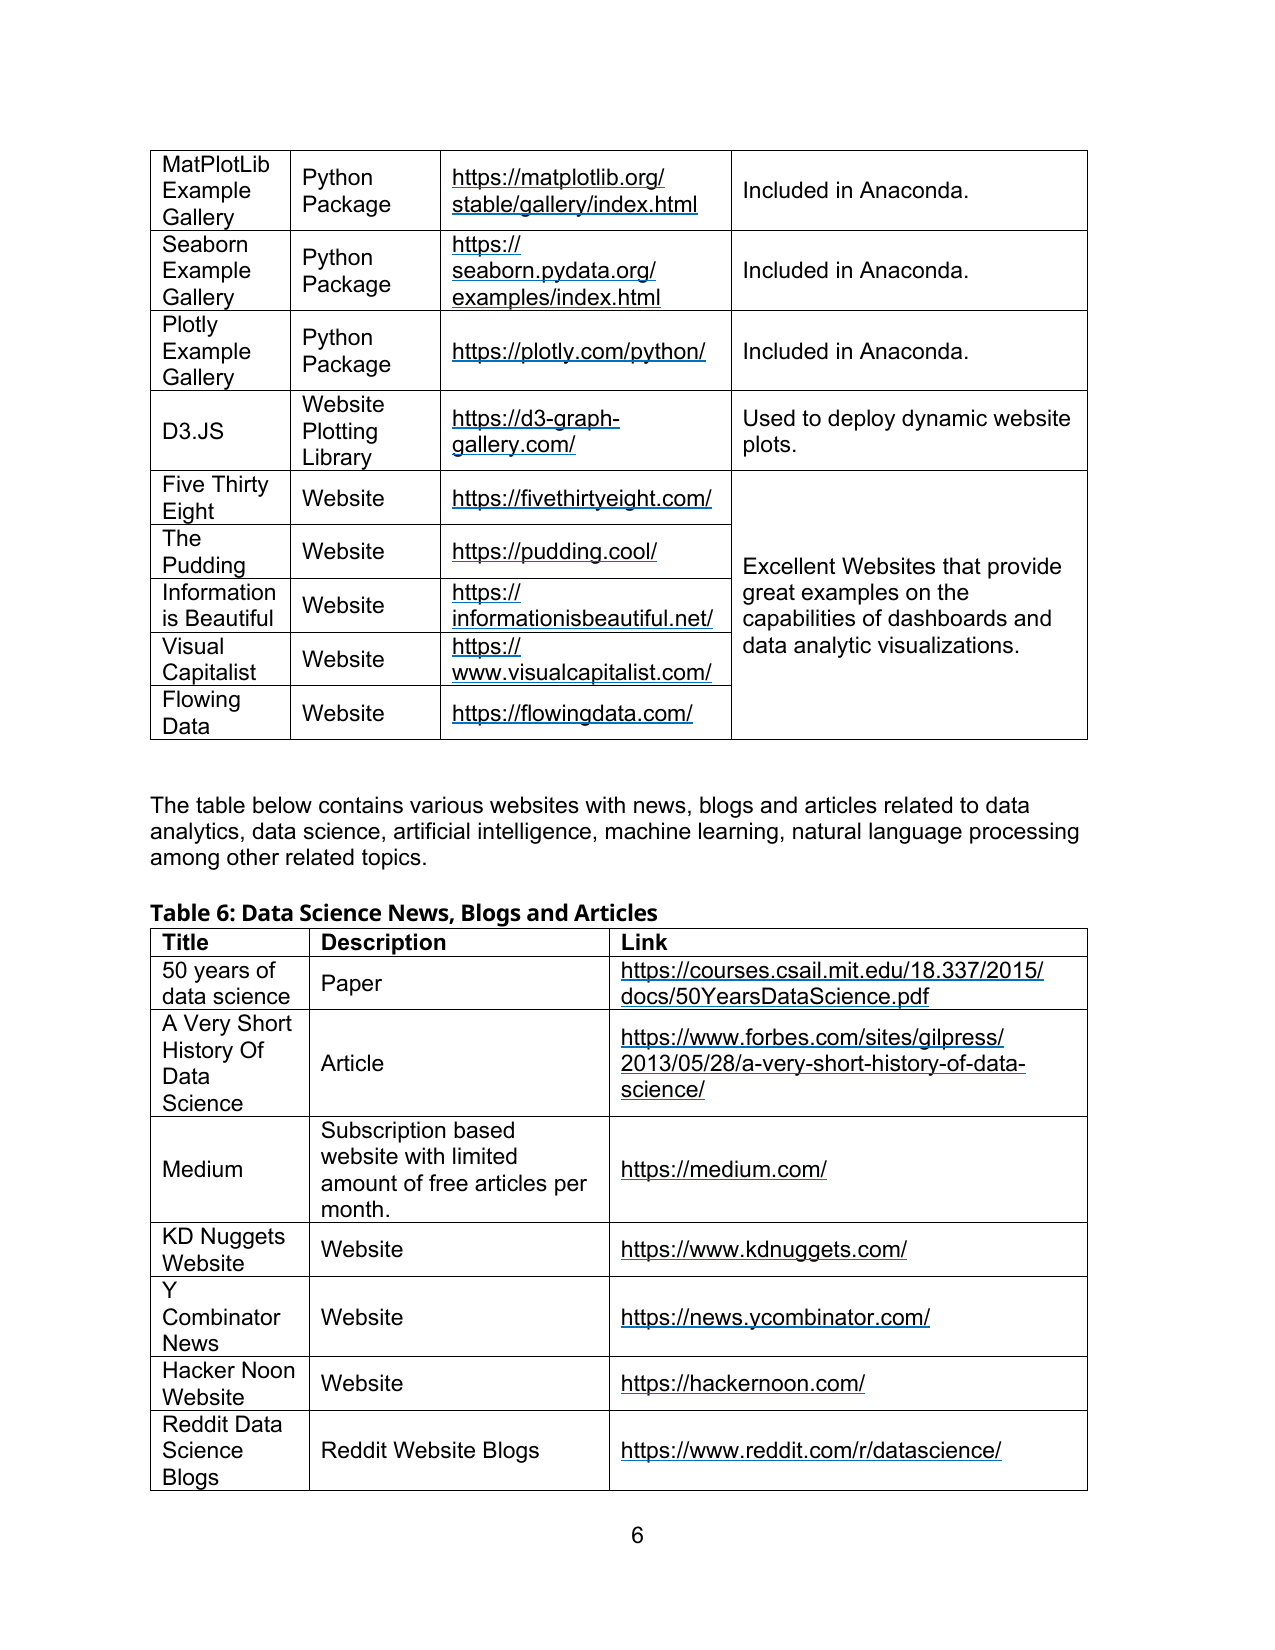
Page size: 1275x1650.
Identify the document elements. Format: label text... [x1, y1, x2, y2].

table_cell Reddit Website Blogs [310, 1411, 609, 1490]
table_cell Visual Capitalist [151, 633, 290, 685]
table_cell https://fivethirtyeight.com/ [441, 471, 731, 524]
table_cell https://flowingdata.com/ [441, 686, 731, 739]
table_cell Python Package [291, 151, 440, 230]
table_cell Seaborn Example Gallery [151, 231, 290, 310]
table_cell https://matplotlib.org/stable/gallery/index.html [441, 151, 731, 230]
table_cell https://www.reddit.com/r/datascience/ [610, 1411, 1087, 1490]
table_cell https://plotly.com/python/ [441, 311, 731, 390]
table_cell Website [291, 525, 440, 578]
table_cell https://hackernoon.com/ [610, 1357, 1087, 1410]
table_cell Excellent Websites that provide great examples on the capabilities of dashboards and data analytic visualizations. [732, 471, 1087, 739]
table_cell https://seaborn.pydata.org/examples/index.html [441, 231, 731, 310]
text Table 6: Data Science News, Blogs and Articles [150, 897, 1125, 928]
table_cell https://informationisbeautiful.net/ [441, 579, 731, 632]
table_cell Y Combinator News [151, 1277, 309, 1356]
table_cell Plotly Example Gallery [151, 311, 290, 390]
table_cell https://www.visualcapitalist.com/ [441, 633, 731, 685]
table_cell Paper [310, 957, 609, 1009]
table_cell D3.JS [151, 391, 290, 470]
table_cell 50 years of data science [151, 957, 309, 1009]
table_cell https://courses.csail.mit.edu/18.337/2015/docs/50YearsDataScience.pdf [610, 957, 1087, 1009]
table_cell Reddit Data Science Blogs [151, 1411, 309, 1490]
table_cell Medium [151, 1117, 309, 1222]
table_cell KD Nuggets Website [151, 1223, 309, 1276]
table_cell Included in Anaconda. [732, 231, 1087, 310]
table_cell Hacker Noon Website [151, 1357, 309, 1410]
table_cell Python Package [291, 311, 440, 390]
table_cell Used to deploy dynamic website plots. [732, 391, 1087, 470]
table_header Title [151, 929, 309, 956]
text The table below contains various websites with news, blogs and articles related to data analytics, data science, artificial intelligence, machine learning, natural language processing among other related topics. [150, 792, 1125, 871]
table_cell Website [291, 471, 440, 524]
table_cell Five Thirty Eight [151, 471, 290, 524]
table_cell Information is Beautiful [151, 579, 290, 632]
table_cell Website [291, 579, 440, 632]
table_header Link [610, 929, 1087, 956]
table_cell Flowing Data [151, 686, 290, 739]
table_cell Website [310, 1277, 609, 1356]
table_cell The Pudding [151, 525, 290, 578]
table_cell Website [291, 633, 440, 685]
table_cell Subscription based website with limited amount of free articles per month. [310, 1117, 609, 1222]
table_cell https://news.ycombinator.com/ [610, 1277, 1087, 1356]
table_cell https://www.kdnuggets.com/ [610, 1223, 1087, 1276]
table_cell MatPlotLib Example Gallery [151, 151, 290, 230]
table_cell Included in Anaconda. [732, 311, 1087, 390]
table_cell Article [310, 1010, 609, 1116]
table_cell https://medium.com/ [610, 1117, 1087, 1222]
table_cell A Very Short History Of Data Science [151, 1010, 309, 1116]
table_cell https://d3-graph-gallery.com/ [441, 391, 731, 470]
table_cell Website [291, 686, 440, 739]
table_header Description [310, 929, 609, 956]
table_cell Website [310, 1357, 609, 1410]
table_cell https://pudding.cool/ [441, 525, 731, 578]
table_cell Website [310, 1223, 609, 1276]
table_cell https://www.forbes.com/sites/gilpress/2013/05/28/a-very-short-history-of-data-science/ [610, 1010, 1087, 1116]
table_cell Python Package [291, 231, 440, 310]
table_cell Included in Anaconda. [732, 151, 1087, 230]
table_cell Website Plotting Library [291, 391, 440, 470]
